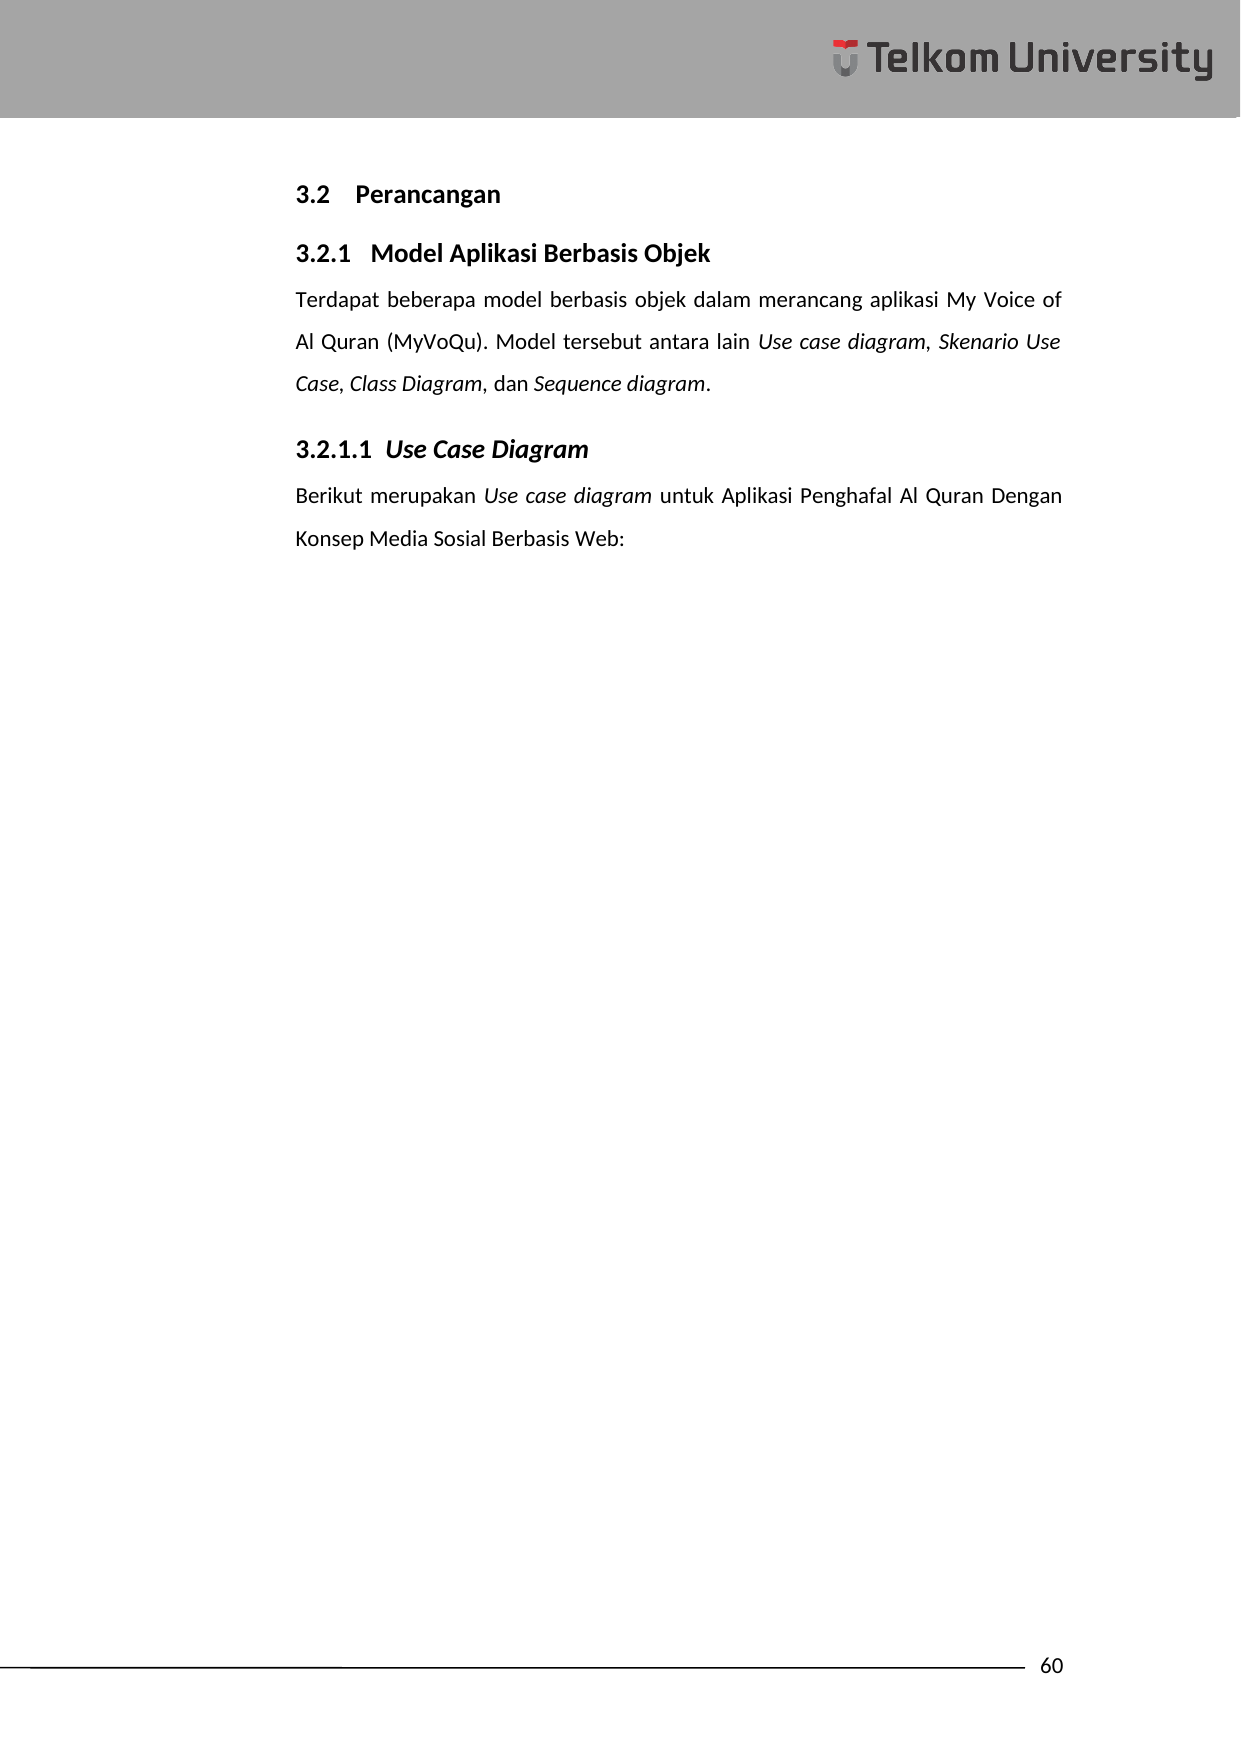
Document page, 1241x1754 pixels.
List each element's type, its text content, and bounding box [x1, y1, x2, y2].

text Berikut merupakan Use case diagram untuk Aplikasi Penghafal Al Quran Dengan Konsep Media Sosial Berbasis Web: [295, 482, 1063, 552]
text Terdapat beberapa model berbasis objek dalam merancang aplikasi My Voice of Al Quran (MyVoQu). Model tersebut antara lain Use case diagram, Skenario Use Case, Class Diagram, dan Sequence diagram. [295, 285, 1063, 397]
subtitle Perancangan [295, 177, 1063, 210]
subtitle Model Aplikasi Berbasis Objek [295, 236, 1063, 269]
subtitle Use Case Diagram [295, 432, 1063, 465]
picture [833, 40, 1213, 81]
